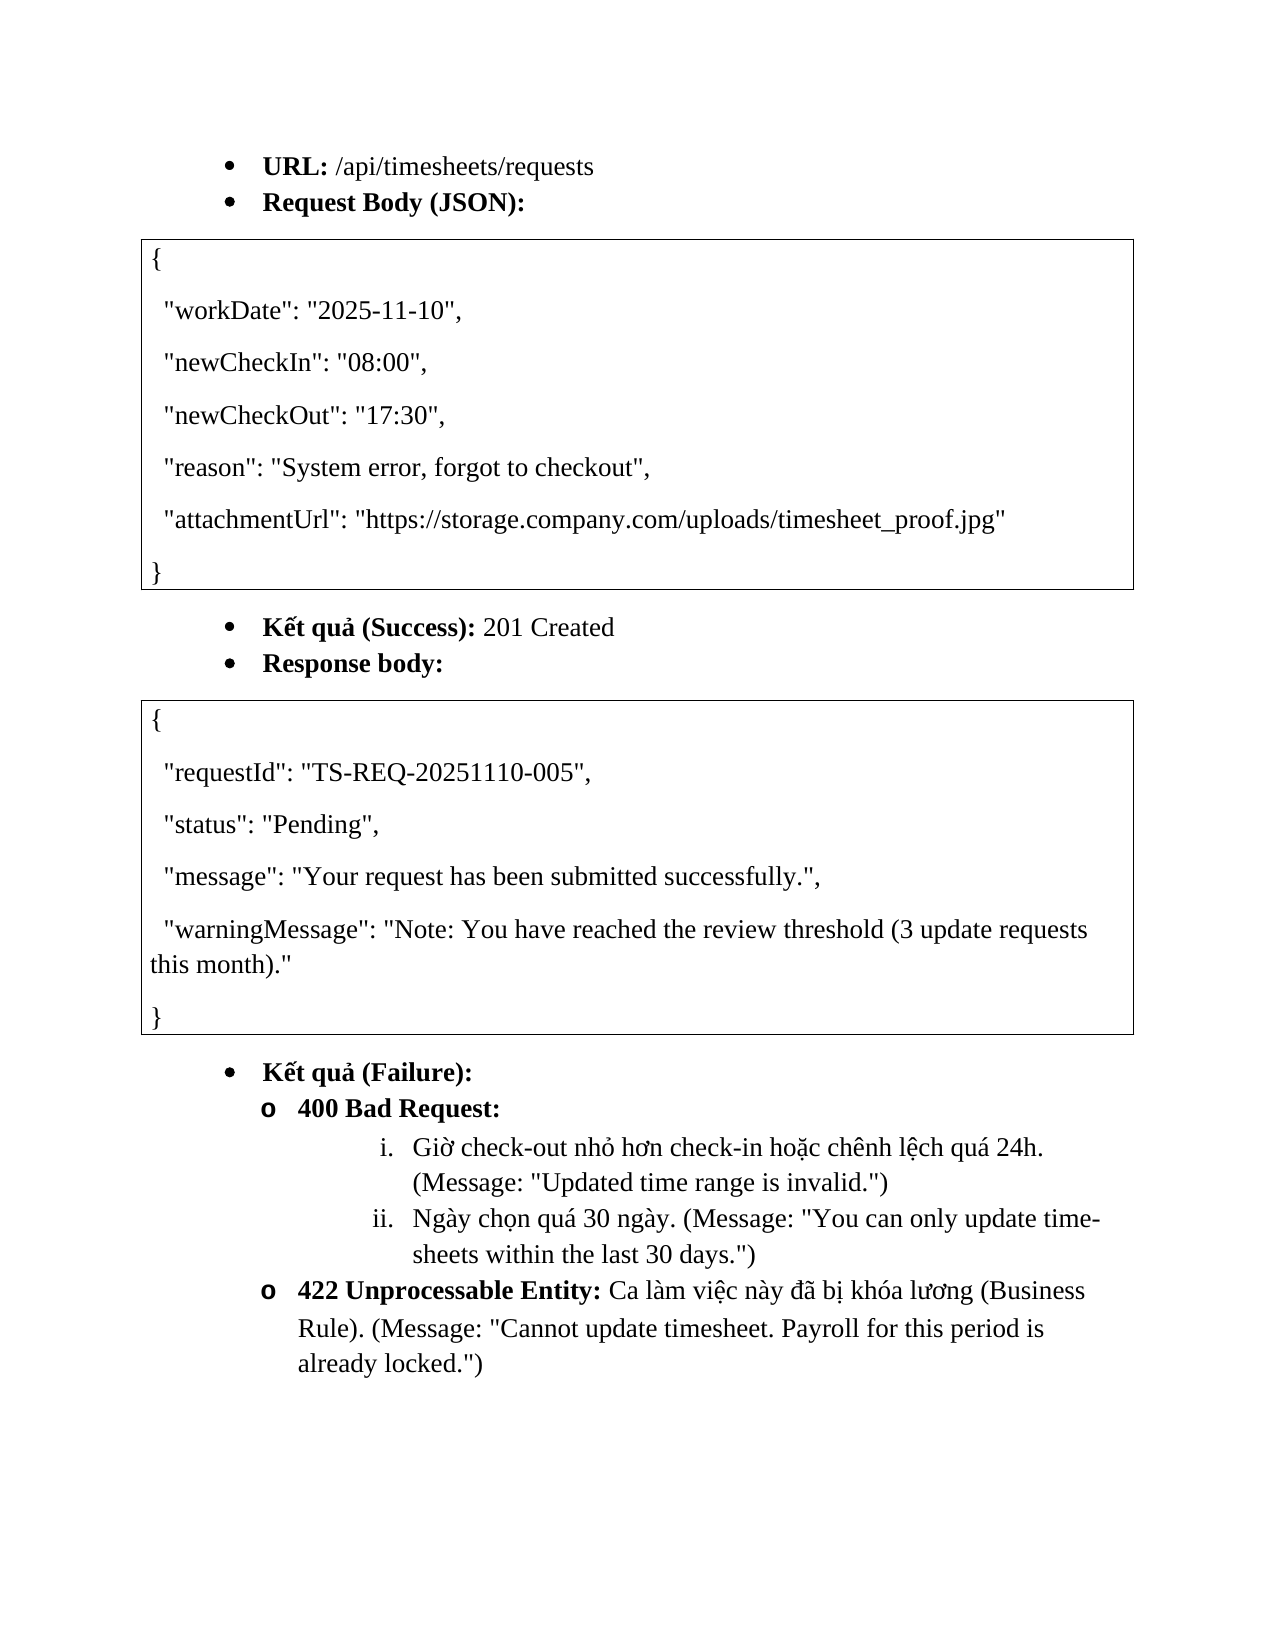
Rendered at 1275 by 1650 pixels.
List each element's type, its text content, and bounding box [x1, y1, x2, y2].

text } [142, 998, 1133, 1034]
text "message": "Your request has been submitted successfully.", [142, 857, 1133, 892]
text "requestId": "TS-REQ-20251110-005", [142, 752, 1133, 787]
text "status": "Pending", [142, 805, 1133, 839]
text "warningMessage": "Note: You have reached the review threshold (3 update requests this month)." [142, 910, 1133, 980]
text "attachmentUrl": "https://storage.company.com/uploads/timesheet_proof.jpg" [142, 501, 1133, 535]
text "workDate": "2025-11-10", [142, 291, 1133, 325]
list 400 Bad Request: [260, 1092, 1125, 1126]
list Request Body (JSON): [225, 186, 1125, 217]
text "newCheckOut": "17:30", [142, 396, 1133, 430]
text { [142, 240, 1133, 273]
list Kết quả (Failure): [225, 1056, 1125, 1088]
list URL: /api/timesheets/requests [225, 150, 1125, 181]
text "newCheckIn": "08:00", [142, 343, 1133, 378]
list Kết quả (Success): 201 Created [225, 612, 1125, 643]
list Giờ check-out nhỏ hơn check-in hoặc chênh lệch quá 24h. (Message: "Updated time range is invalid.") [394, 1131, 1125, 1198]
text { [142, 701, 1133, 734]
list Ngày chọn quá 30 ngày. (Message: "You can only update time-sheets within the last 30 days.") [394, 1202, 1125, 1269]
list 422 Unprocessable Entity: Ca làm việc này đã bị khóa lương (Business Rule). (Message: "Cannot update timesheet. Payroll for this period is already locked.") [260, 1274, 1125, 1379]
text "reason": "System error, forgot to checkout", [142, 448, 1133, 482]
list Response body: [225, 647, 1125, 679]
text } [142, 553, 1133, 589]
